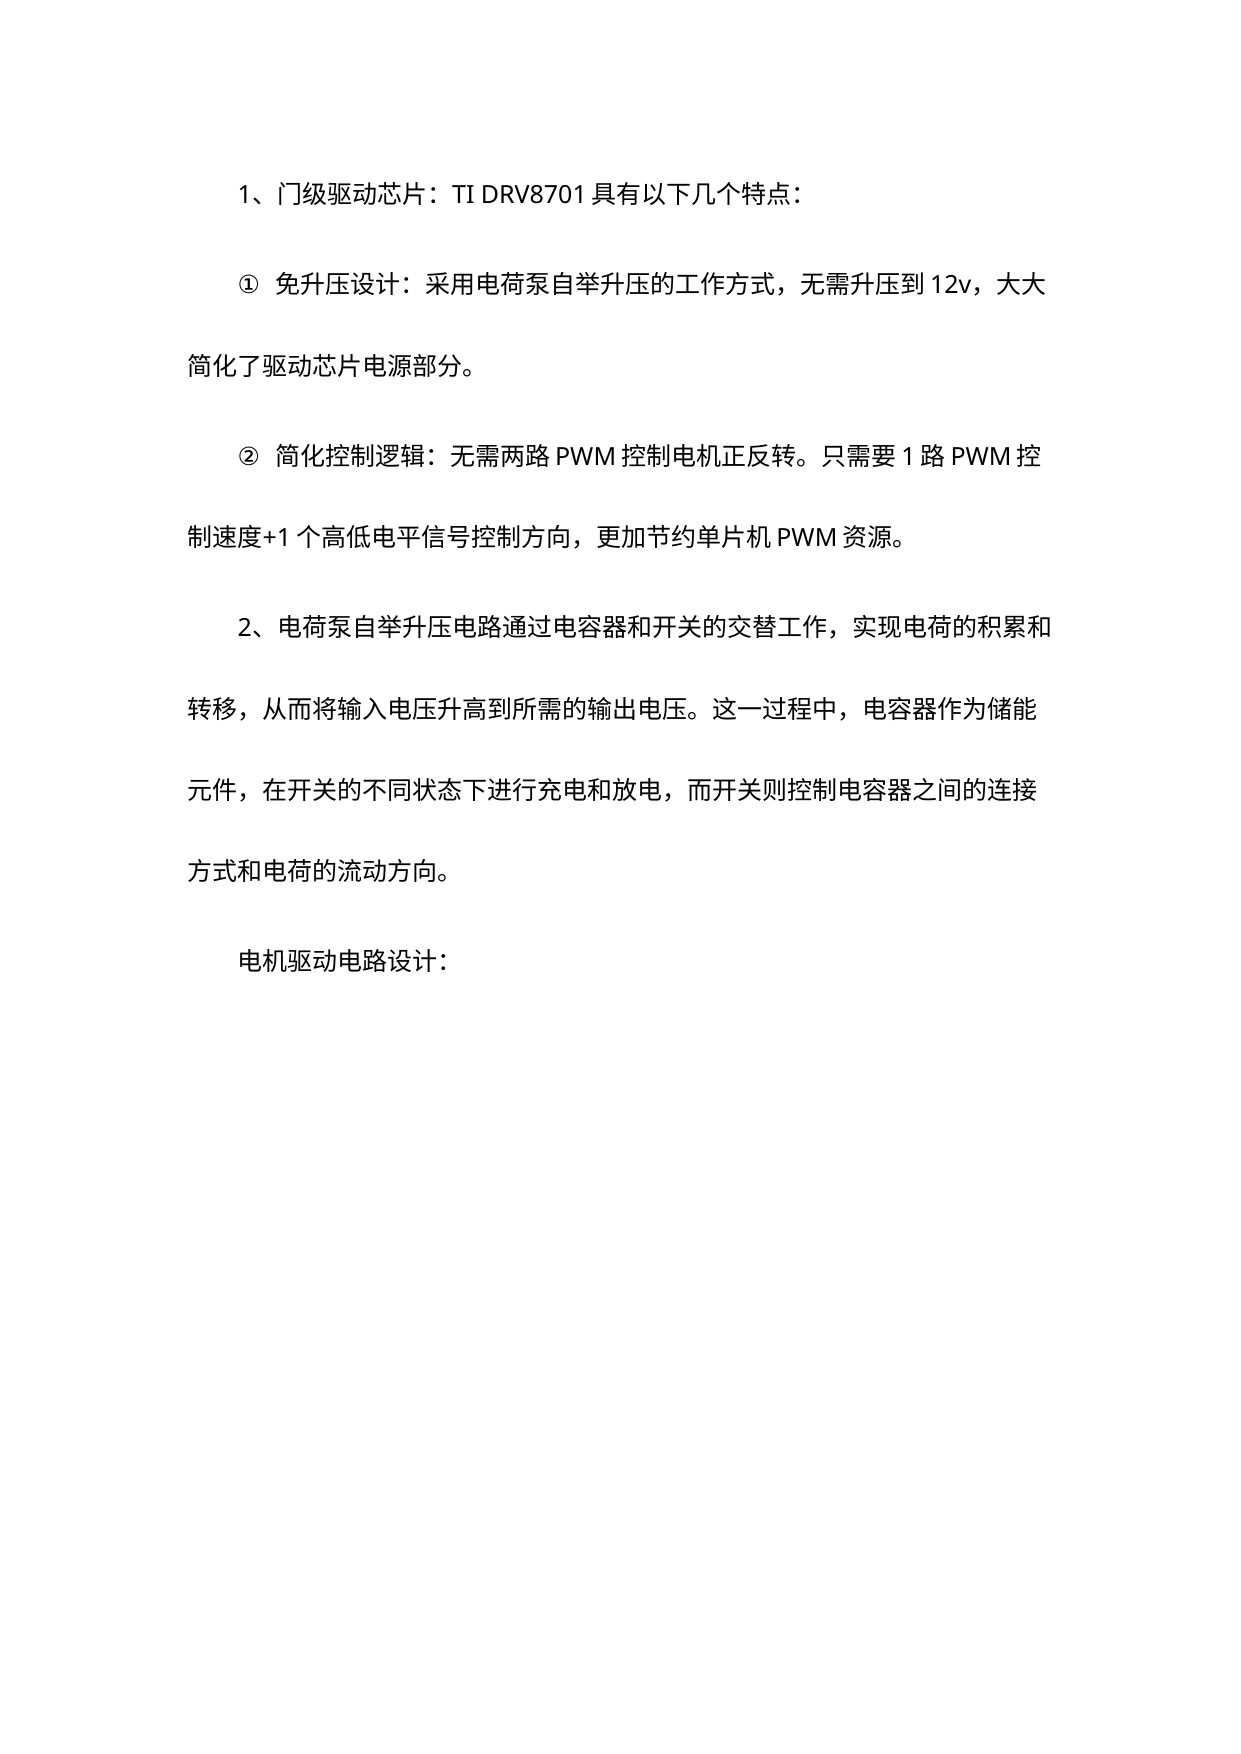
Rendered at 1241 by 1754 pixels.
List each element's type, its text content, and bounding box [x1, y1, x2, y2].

text 2、电荷泵自举升压电路通过电容器和开关的交替工作，实现电荷的积累和转移，从而将输入电压升高到所需的输出电压。这一过程中，电容器作为储能元件，在开关的不同状态下进行充电和放电，而开关则控制电容器之间的连接方式和电荷的流动方向。 [187, 593, 1053, 902]
text ② 简化控制逻辑：无需两路PWM控制电机正反转。只需要1路PWM控制速度+1个高低电平信号控制方向，更加节约单片机PWM资源。 [187, 422, 1053, 568]
text 1、门级驱动芯片：TI DRV8701具有以下几个特点： [187, 160, 1053, 225]
text 电机驱动电路设计： [187, 927, 1053, 992]
text ① 免升压设计：采用电荷泵自举升压的工作方式，无需升压到12v，大大简化了驱动芯片电源部分。 [187, 250, 1053, 397]
